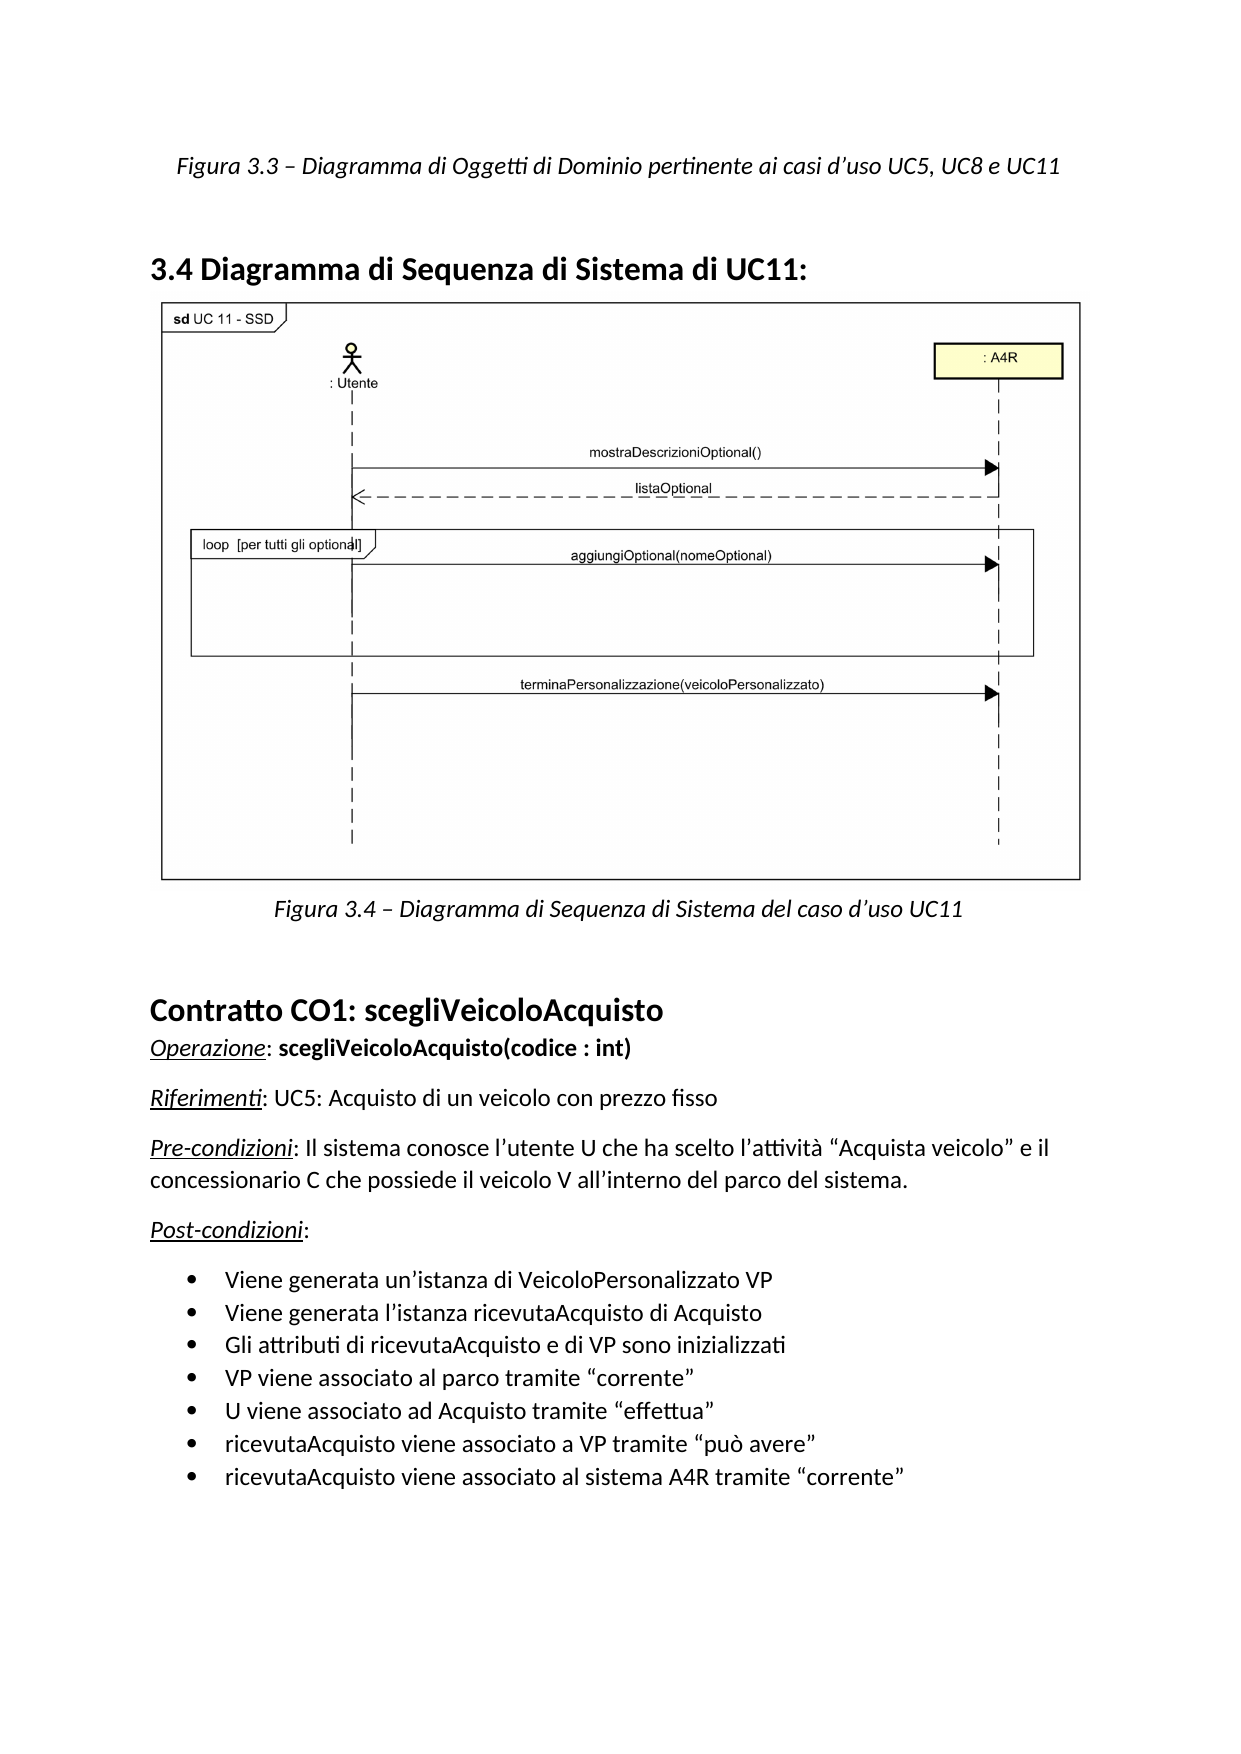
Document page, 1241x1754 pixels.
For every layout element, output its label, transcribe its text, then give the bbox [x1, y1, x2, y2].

list VP viene associato al parco tramite “corrente” [187, 1363, 1090, 1393]
text Riferimenti: UC5: Acquisto di un veicolo con prezzo fisso [150, 1082, 1090, 1113]
text Figura 3.4 – Diagramma di Sequenza di Sistema del caso d’uso UC11 [150, 891, 1090, 923]
text Figura 3.3 – Diagramma di Oggetti di Dominio pertinente ai casi d’uso UC5, UC8 e UC11 [150, 150, 1090, 181]
list ricevutaAcquisto viene associato a VP tramite “può avere” [187, 1428, 1090, 1459]
text Contratto CO1: scegliVeicoloAcquisto Operazione: scegliVeicoloAcquisto(codice : int) [150, 989, 1090, 1063]
subtitle 3.4 Diagramma di Sequenza di Sistema di UC11: [150, 248, 1090, 288]
list U viene associato ad Acquisto tramite “effettua” [187, 1396, 1090, 1426]
list Viene generata un’istanza di VeicoloPersonalizzato VP [187, 1264, 1090, 1294]
text Post-condizioni: [150, 1214, 1090, 1245]
list Viene generata l’istanza ricevutaAcquisto di Acquisto [187, 1297, 1090, 1327]
list ricevutaAcquisto viene associato al sistema A4R tramite “corrente” [187, 1461, 1090, 1492]
picture [150, 291, 1091, 891]
text Pre-condizioni: Il sistema conosce l’utente U che ha scelto l’attività “Acquista veicolo” e il concessionario C che possiede il veicolo V all’interno del parco del sistema. [150, 1132, 1090, 1195]
list Gli attributi di ricevutaAcquisto e di VP sono inizializzati [187, 1330, 1090, 1360]
